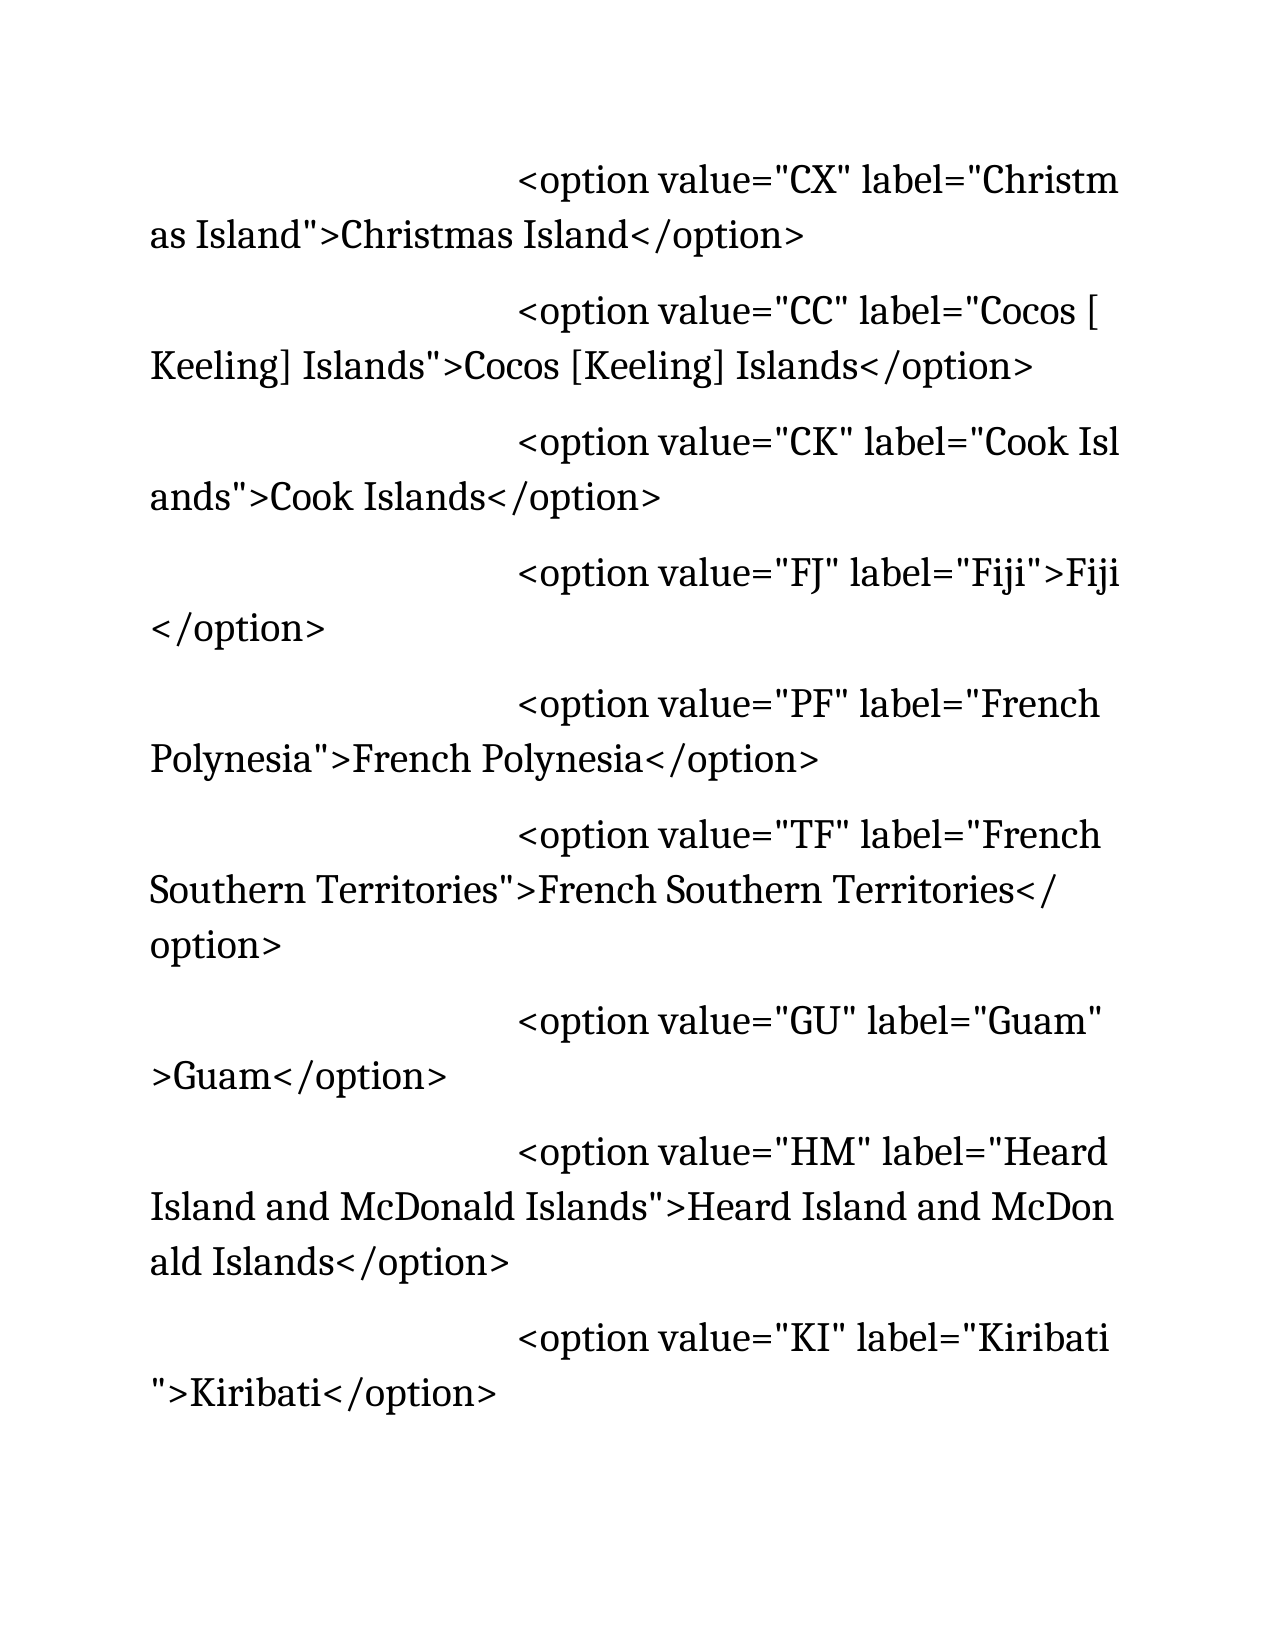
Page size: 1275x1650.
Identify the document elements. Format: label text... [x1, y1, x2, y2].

text <option value="GU" label="Guam">Guam</option> [150, 997, 1125, 1100]
text <option value="HM" label="Heard Island and McDonald Islands">Heard Island and McDonald Islands</option> [150, 1128, 1125, 1286]
text <option value="FJ" label="Fiji">Fiji</option> [150, 549, 1125, 652]
text <option value="CC" label="Cocos [Keeling] Islands">Cocos [Keeling] Islands</option> [150, 287, 1125, 390]
text <option value="TF" label="French Southern Territories">French Southern Territories</option> [150, 811, 1125, 969]
text <option value="CX" label="Christmas Island">Christmas Island</option> [150, 156, 1125, 259]
text <option value="PF" label="French Polynesia">French Polynesia</option> [150, 680, 1125, 783]
text <option value="CK" label="Cook Islands">Cook Islands</option> [150, 418, 1125, 521]
text <option value="KI" label="Kiribati">Kiribati</option> [150, 1314, 1125, 1417]
